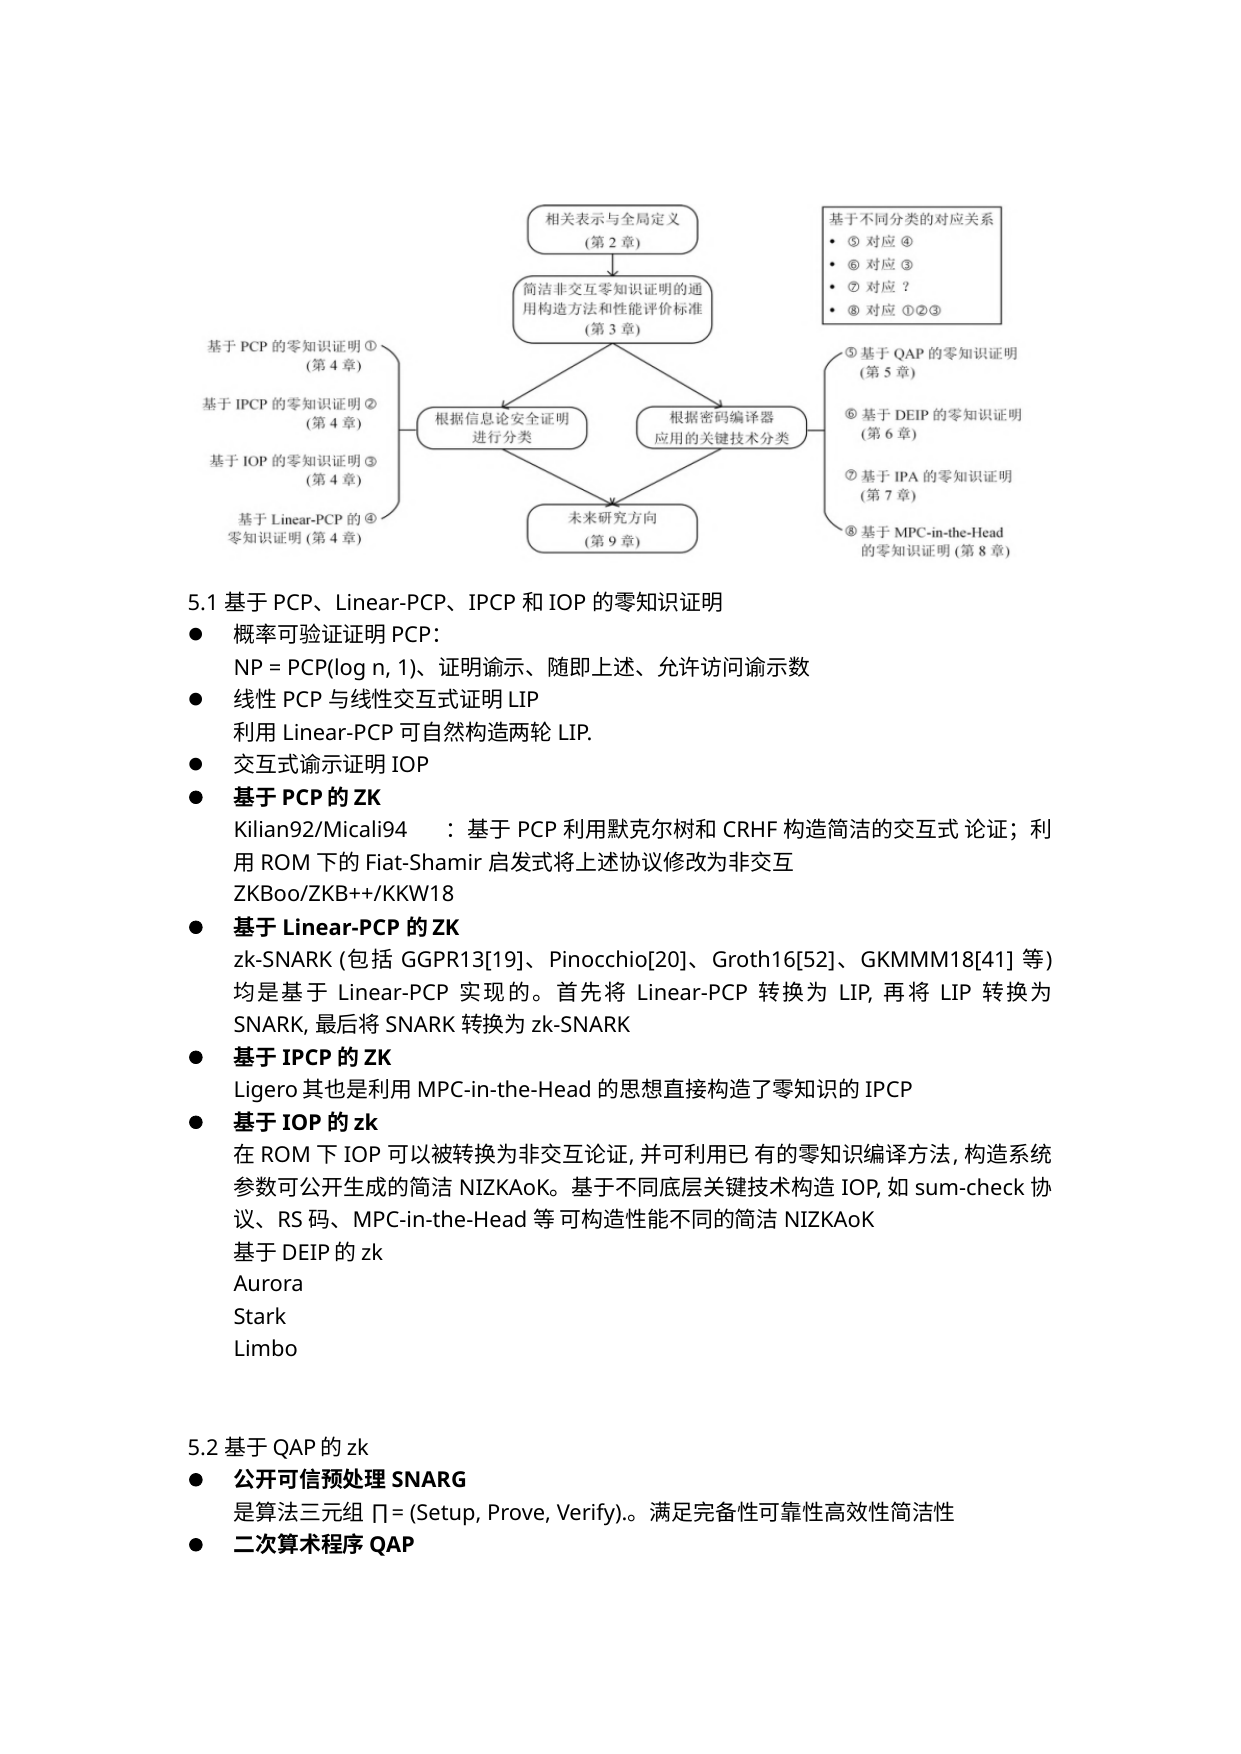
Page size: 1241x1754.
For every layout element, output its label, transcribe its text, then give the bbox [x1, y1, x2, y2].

list zk-SNARK (包括 GGPR13[19]、Pinocchio[20]、Groth16[52]、GKMMM18[41] 等) 均是基于 Linear-PCP 实现的。首先将 Linear-PCP 转换为 LIP, 再将 LIP 转换为 SNARK, 最后将 SNARK 转换为 zk-SNARK [233, 942, 1053, 1039]
list 公开可信预处理 SNARG [187, 1462, 1053, 1494]
text 5.2 基于QAP的zk [187, 1429, 1053, 1462]
list 基于 Linear-PCP 的ZK [187, 909, 1053, 942]
list 基于DEIP的zk [233, 1234, 1053, 1267]
list 交互式谕示证明 IOP [187, 747, 1053, 779]
list 基于 IOP 的zk [187, 1104, 1053, 1137]
list 在 ROM 下 IOP 可以被转换为非交互论证, 并可利用已 有的零知识编译方法, 构造系统参数可公开生成的简洁 NIZKAoK。基于不同底层关键技术构造 IOP, 如 sum-check 协议、RS 码、MPC-in-the-Head 等 可构造性能不同的简洁 NIZKAoK [233, 1137, 1053, 1234]
list 二次算术程序QAP [187, 1527, 1053, 1559]
text 5.1 基于 PCP、Linear-PCP、IPCP 和 IOP 的零知识证明 [187, 584, 1053, 617]
list 基于 IPCP 的ZK [187, 1039, 1053, 1072]
list ZKBoo/ZKB++/KKW18 [233, 877, 1053, 909]
list Aurora [233, 1267, 1053, 1299]
list 是算法三元组 ∏= (Setup, Prove, Verify).。满足完备性可靠性高效性简洁性 [233, 1494, 1053, 1527]
picture [187, 194, 1053, 563]
list 基于PCP的ZK [187, 779, 1053, 812]
list 线性 PCP 与线性交互式证明LIP [187, 682, 1053, 714]
list Kilian92/Micali94 ：基于 PCP 利用默克尔树和 CRHF 构造简洁的交互式 论证；利用 ROM 下的 Fiat-Shamir 启发式将上述协议修改为非交互 [233, 812, 1053, 877]
list 概率可验证证明PCP： [187, 617, 1053, 649]
list Limbo [233, 1332, 1053, 1364]
list Stark [233, 1299, 1053, 1332]
list Ligero其也是利用 MPC-in-the-Head 的思想直接构造了零知识的 IPCP [233, 1072, 1053, 1104]
list NP = PCP(log n, 1)、证明谕示、随即上述、允许访问谕示数 [233, 649, 1053, 682]
list 利用 Linear-PCP 可自然构造两轮 LIP. [233, 714, 1053, 747]
